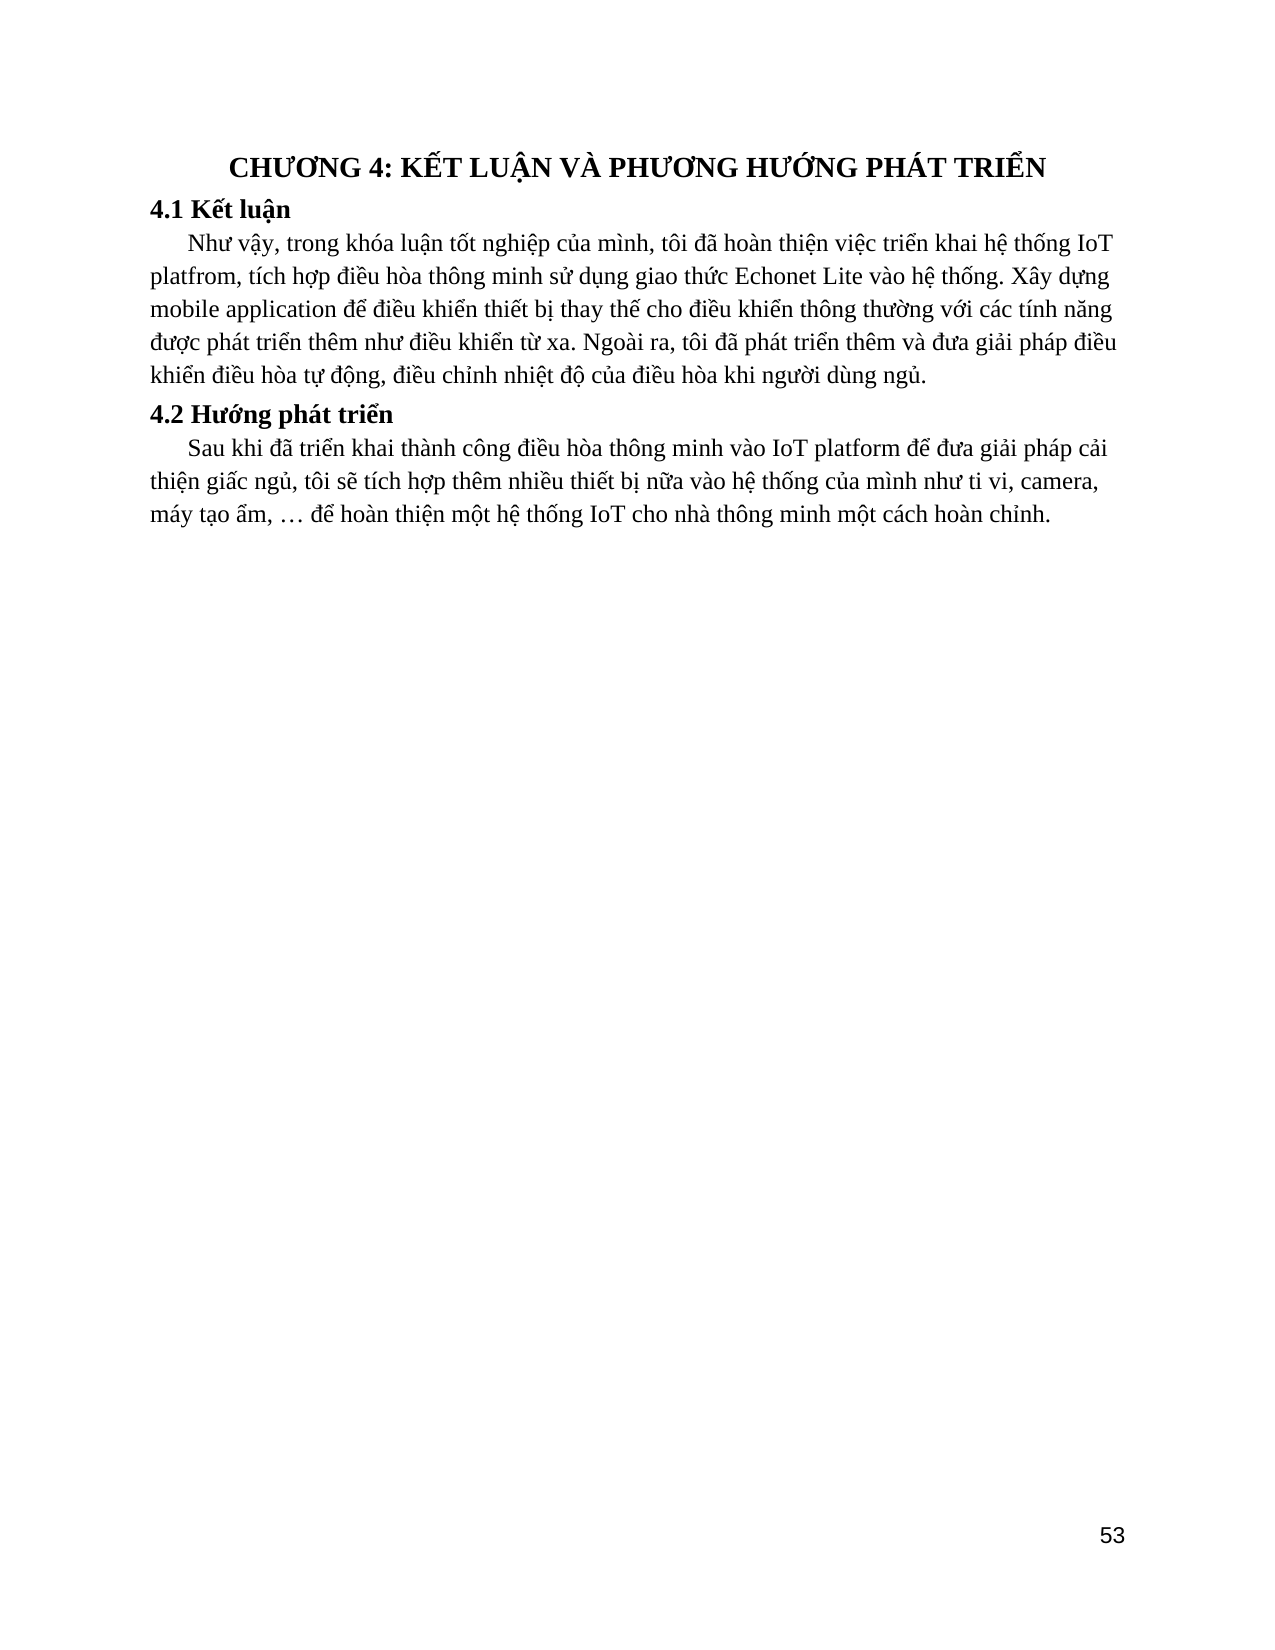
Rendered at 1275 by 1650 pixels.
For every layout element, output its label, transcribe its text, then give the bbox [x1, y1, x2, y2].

text Như vậy, trong khóa luận tốt nghiệp của mình, tôi đã hoàn thiện việc triển khai hệ thống IoT platfrom, tích hợp điều hòa thông minh sử dụng giao thức Echonet Lite vào hệ thống. Xây dựng mobile application để điều khiển thiết bị thay thế cho điều khiển thông thường với các tính năng được phát triển thêm như điều khiển từ xa. Ngoài ra, tôi đã phát triển thêm và đưa giải pháp điều khiển điều hòa tự động, điều chỉnh nhiệt độ của điều hòa khi người dùng ngủ. [150, 228, 1125, 389]
text Sau khi đã triển khai thành công điều hòa thông minh vào IoT platform để đưa giải pháp cải thiện giấc ngủ, tôi sẽ tích hợp thêm nhiều thiết bị nữa vào hệ thống của mình như ti vi, camera, máy tạo ẩm, … để hoàn thiện một hệ thống IoT cho nhà thông minh một cách hoàn chỉnh. [150, 433, 1125, 528]
subtitle 4.1 Kết luận [150, 193, 1125, 224]
subtitle CHƯƠNG 4: KẾT LUẬN VÀ PHƯƠNG HƯỚNG PHÁT TRIỂN [150, 150, 1125, 183]
subtitle 4.2 Hướng phát triển [150, 398, 1125, 429]
